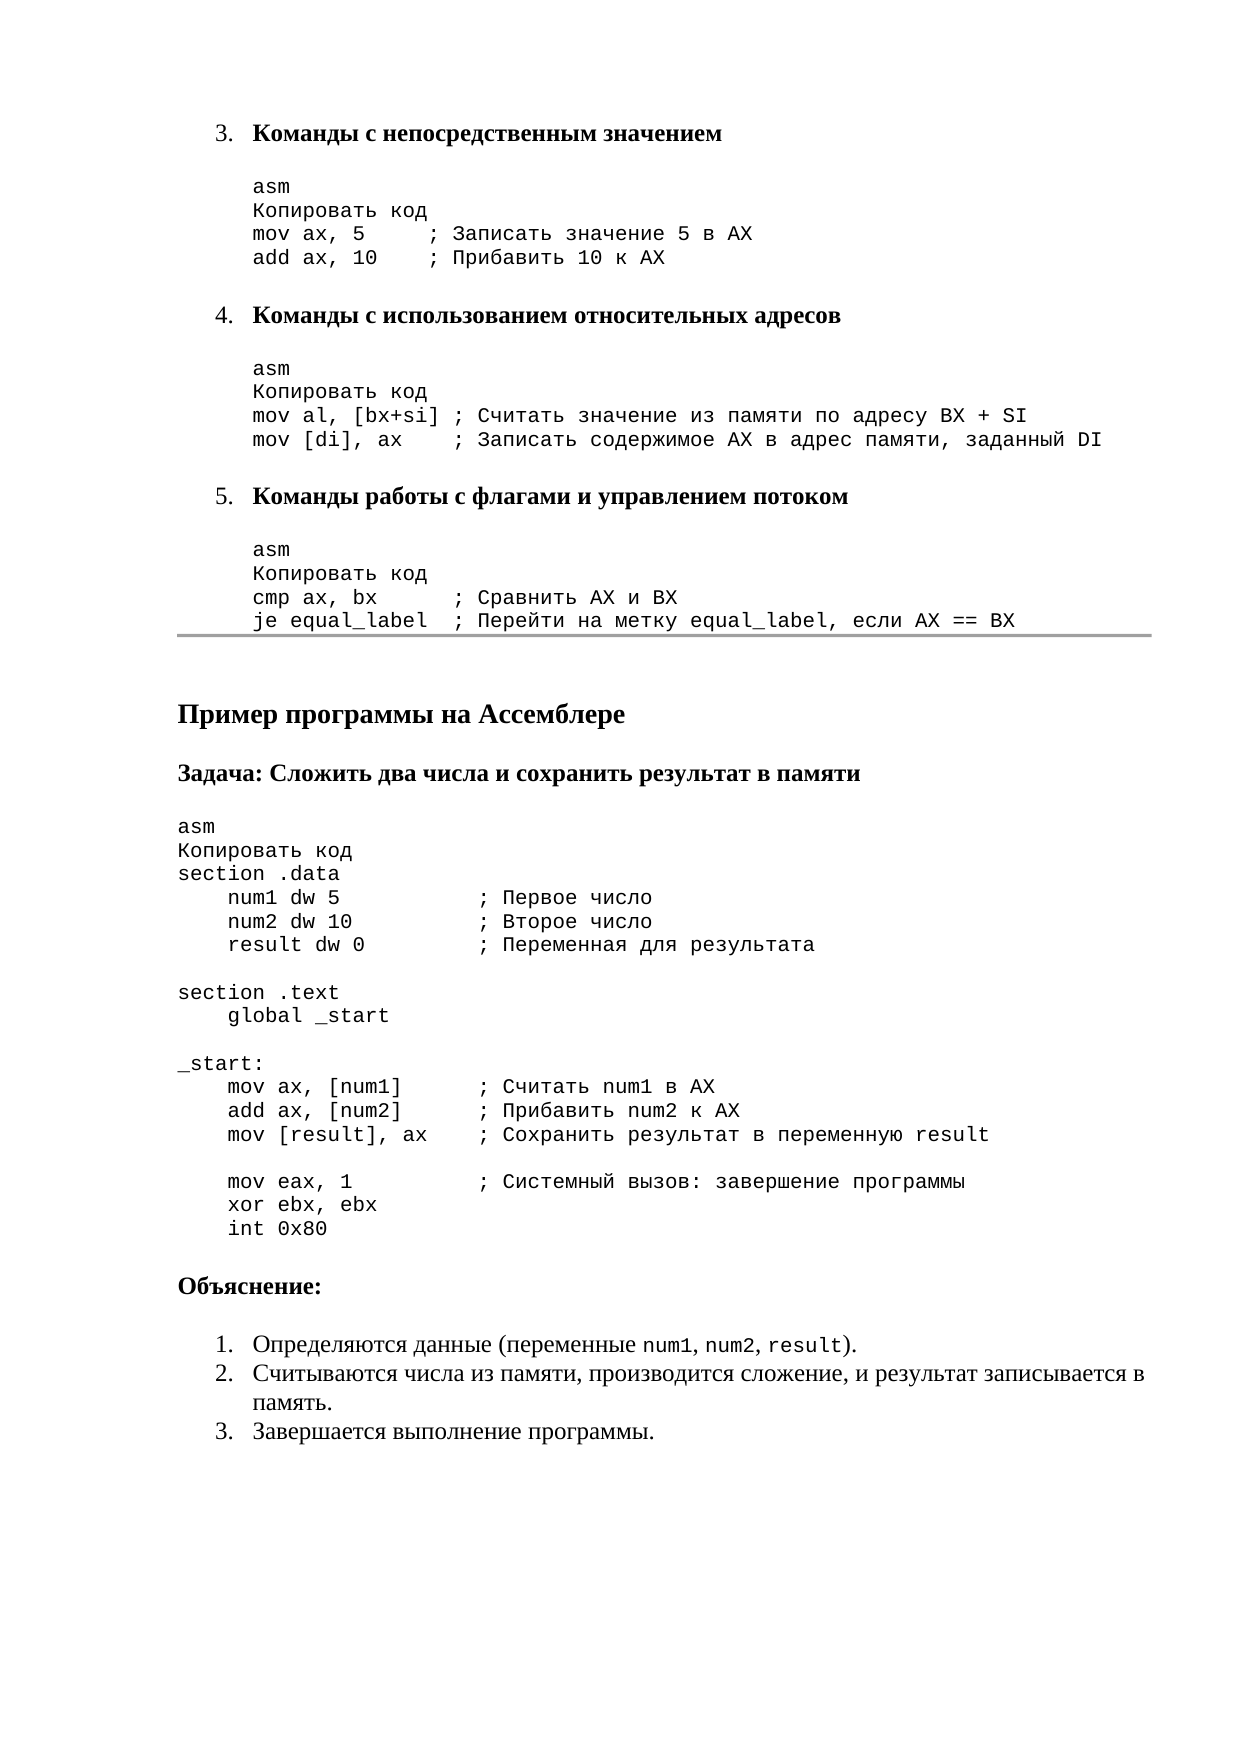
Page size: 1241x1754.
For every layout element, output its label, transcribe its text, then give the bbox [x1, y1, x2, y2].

text Копировать код [252, 381, 1152, 405]
text asm [177, 816, 1152, 840]
text asm [252, 358, 1152, 381]
list Завершается выполнение программы. [215, 1416, 1152, 1445]
text add ax, [num2] ; Прибавить num2 к AX [177, 1100, 1152, 1123]
text Объяснение: [177, 1271, 1152, 1300]
text mov ax, 5 ; Записать значение 5 в AX [252, 223, 1152, 247]
text _start: [177, 1053, 1152, 1076]
text mov ax, [num1] ; Считать num1 в AX [177, 1076, 1152, 1100]
text asm [252, 539, 1152, 563]
text cmp ax, bx ; Сравнить AX и BX [252, 587, 1152, 610]
list Команды с непосредственным значением [215, 118, 1152, 147]
text num2 dw 10 ; Второе число [177, 911, 1152, 934]
text section .data [177, 863, 1152, 887]
text xor ebx, ebx [177, 1194, 1152, 1218]
text mov [result], ax ; Сохранить результат в переменную result [177, 1123, 1152, 1147]
list Команды с использованием относительных адресов [215, 300, 1152, 328]
text Пример программы на Ассемблере [177, 697, 1152, 729]
text Копировать код [177, 840, 1152, 863]
text je equal_label ; Перейти на метку equal_label, если AX == BX [252, 610, 1152, 633]
text mov eax, 1 ; Системный вызов: завершение программы [177, 1171, 1152, 1194]
text add ax, 10 ; Прибавить 10 к AX [252, 247, 1152, 271]
text num1 dw 5 ; Первое число [177, 887, 1152, 911]
text section .text [177, 982, 1152, 1005]
list Определяются данные (переменные num1, num2, result). [215, 1329, 1152, 1358]
text Копировать код [252, 563, 1152, 587]
text Копировать код [252, 200, 1152, 223]
list Считываются числа из памяти, производится сложение, и результат записывается в память. [215, 1358, 1152, 1416]
text mov [di], ax ; Записать содержимое AX в адрес памяти, заданный DI [252, 429, 1152, 452]
text global _start [177, 1005, 1152, 1029]
text asm [252, 176, 1152, 200]
text int 0x80 [177, 1218, 1152, 1242]
text Задача: Сложить два числа и сохранить результат в памяти [177, 758, 1152, 787]
text result dw 0 ; Переменная для результата [177, 934, 1152, 958]
list Команды работы с флагами и управлением потоком [215, 481, 1152, 510]
text mov al, [bx+si] ; Считать значение из памяти по адресу BX + SI [252, 405, 1152, 429]
